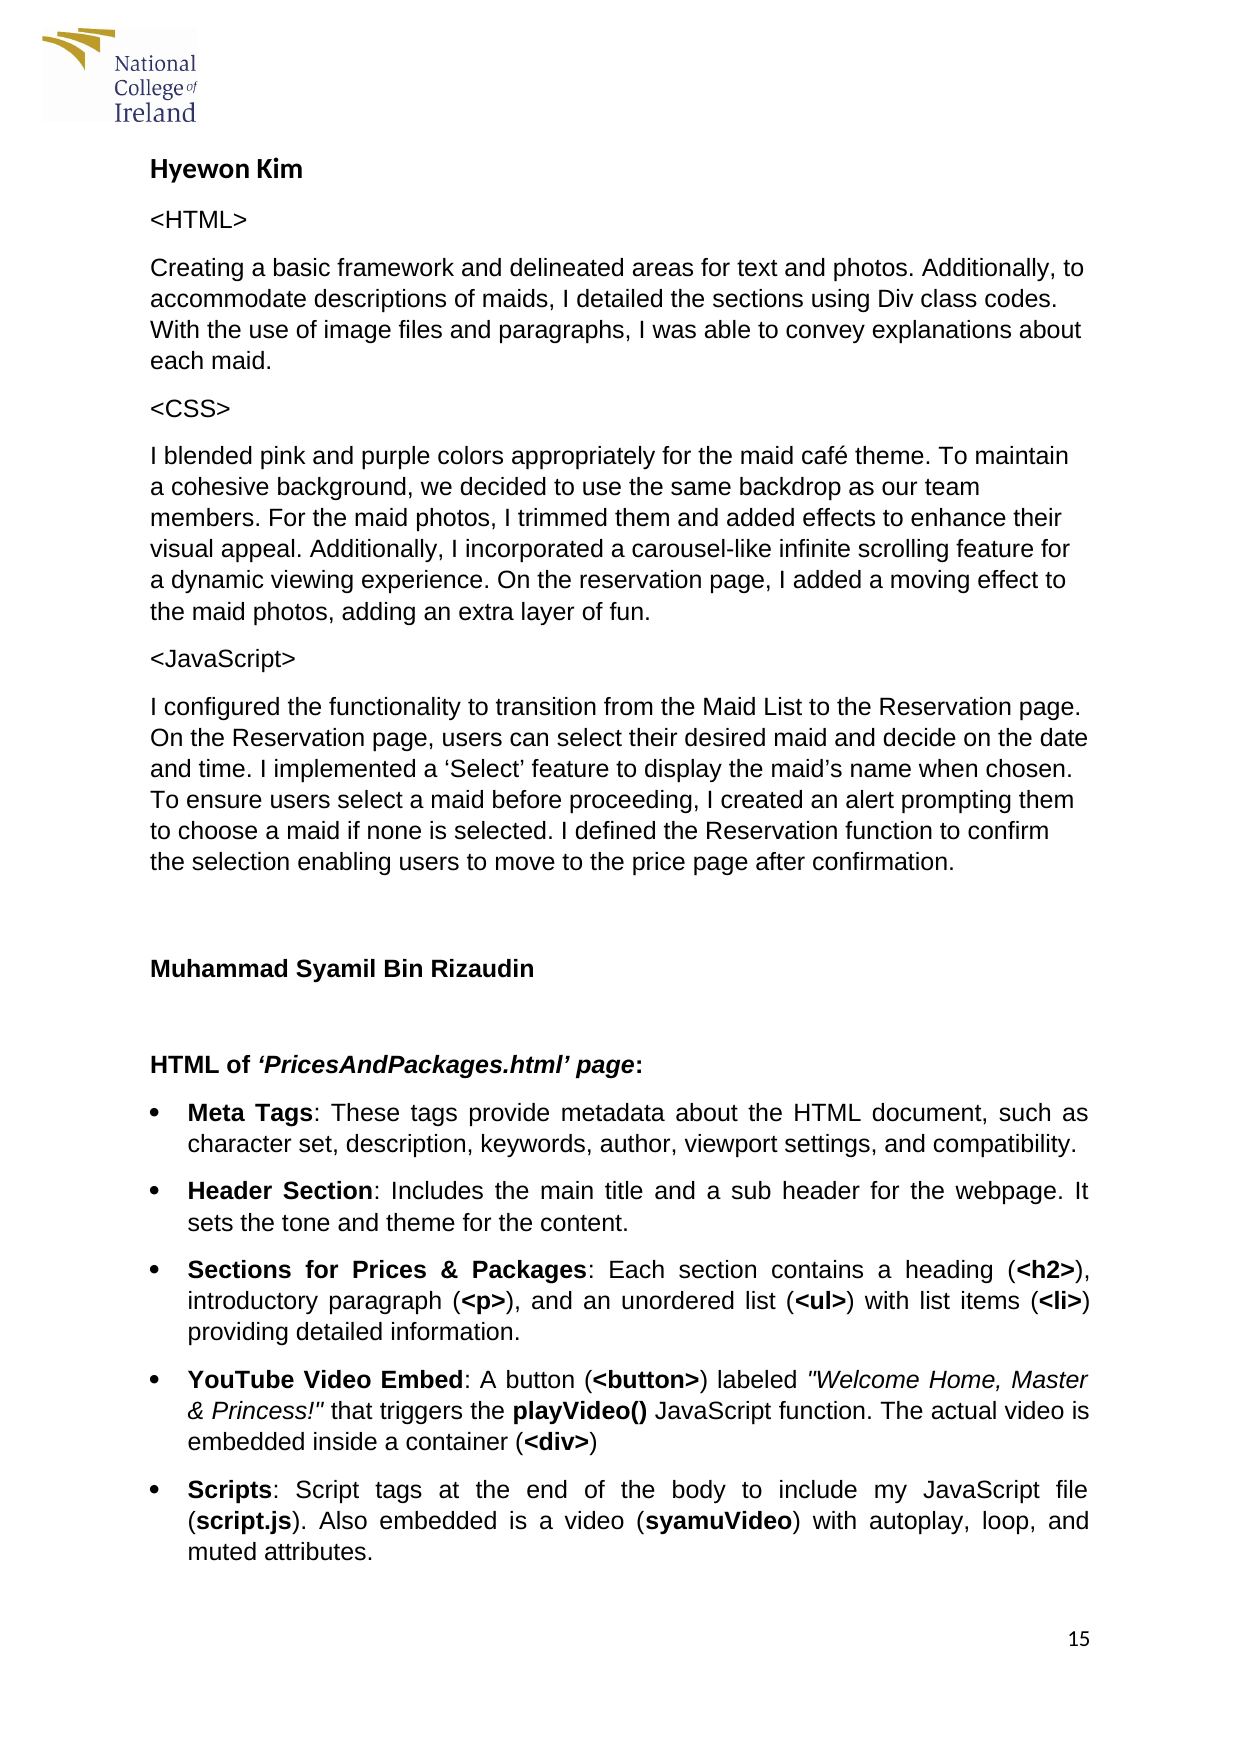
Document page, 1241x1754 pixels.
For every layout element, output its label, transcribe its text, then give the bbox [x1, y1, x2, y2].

list YouTube Video Embed: A button (<button>) labeled "Welcome Home, Master & Princess!" that triggers the playVideo() JavaScript function. The actual video is embedded inside a container (<div>) [150, 1365, 1090, 1456]
text I configured the functionality to transition from the Maid List to the Reservation page. On the Reservation page, users can select their desired maid and decide on the date and time. I implemented a ‘Select’ feature to display the maid’s name when chosen. To ensure users select a maid before proceeding, I created an alert prompting them to choose a maid if none is selected. I defined the Reservation function to confirm the selection enabling users to move to the price page after confirmation. [150, 692, 1090, 876]
text Hyewon Kim [150, 150, 1090, 186]
text Muhammad Syamil Bin Rizaudin [150, 954, 1090, 983]
list Meta Tags: These tags provide metadata about the HTML document, such as character set, description, keywords, author, viewport settings, and compatibility. [150, 1097, 1090, 1157]
text <HTML> [150, 205, 1090, 234]
text HTML of ‘PricesAndPackages.html’ page: [150, 1050, 1090, 1078]
list Sections for Prices & Packages: Each section contains a heading (<h2>), introductory paragraph (<p>), and an unordered list (<ul>) with list items (<li>) providing detailed information. [150, 1255, 1090, 1346]
text <JavaScript> [150, 644, 1090, 673]
text <CSS> [150, 394, 1090, 422]
list Scripts: Script tags at the end of the body to include my JavaScript file (script.js). Also embedded is a video (syamuVideo) with autoplay, loop, and muted attributes. [150, 1475, 1090, 1566]
text Creating a basic framework and delineated areas for text and photos. Additionally, to accommodate descriptions of maids, I detailed the sections using Div class codes. With the use of image files and paragraphs, I was able to convey explanations about each maid. [150, 253, 1090, 375]
list Header Section: Includes the main title and a sub header for the webpage. It sets the tone and theme for the content. [150, 1176, 1090, 1236]
picture [42, 28, 198, 122]
text I blended pink and purple colors appropriately for the maid café theme. To maintain a cohesive background, we decided to use the same backdrop as our team members. For the maid photos, I trimmed them and added effects to enhance their visual appeal. Additionally, I incorporated a carousel-like infinite scrolling feature for a dynamic viewing experience. On the reservation page, I added a moving effect to the maid photos, adding an extra layer of fun. [150, 441, 1090, 625]
